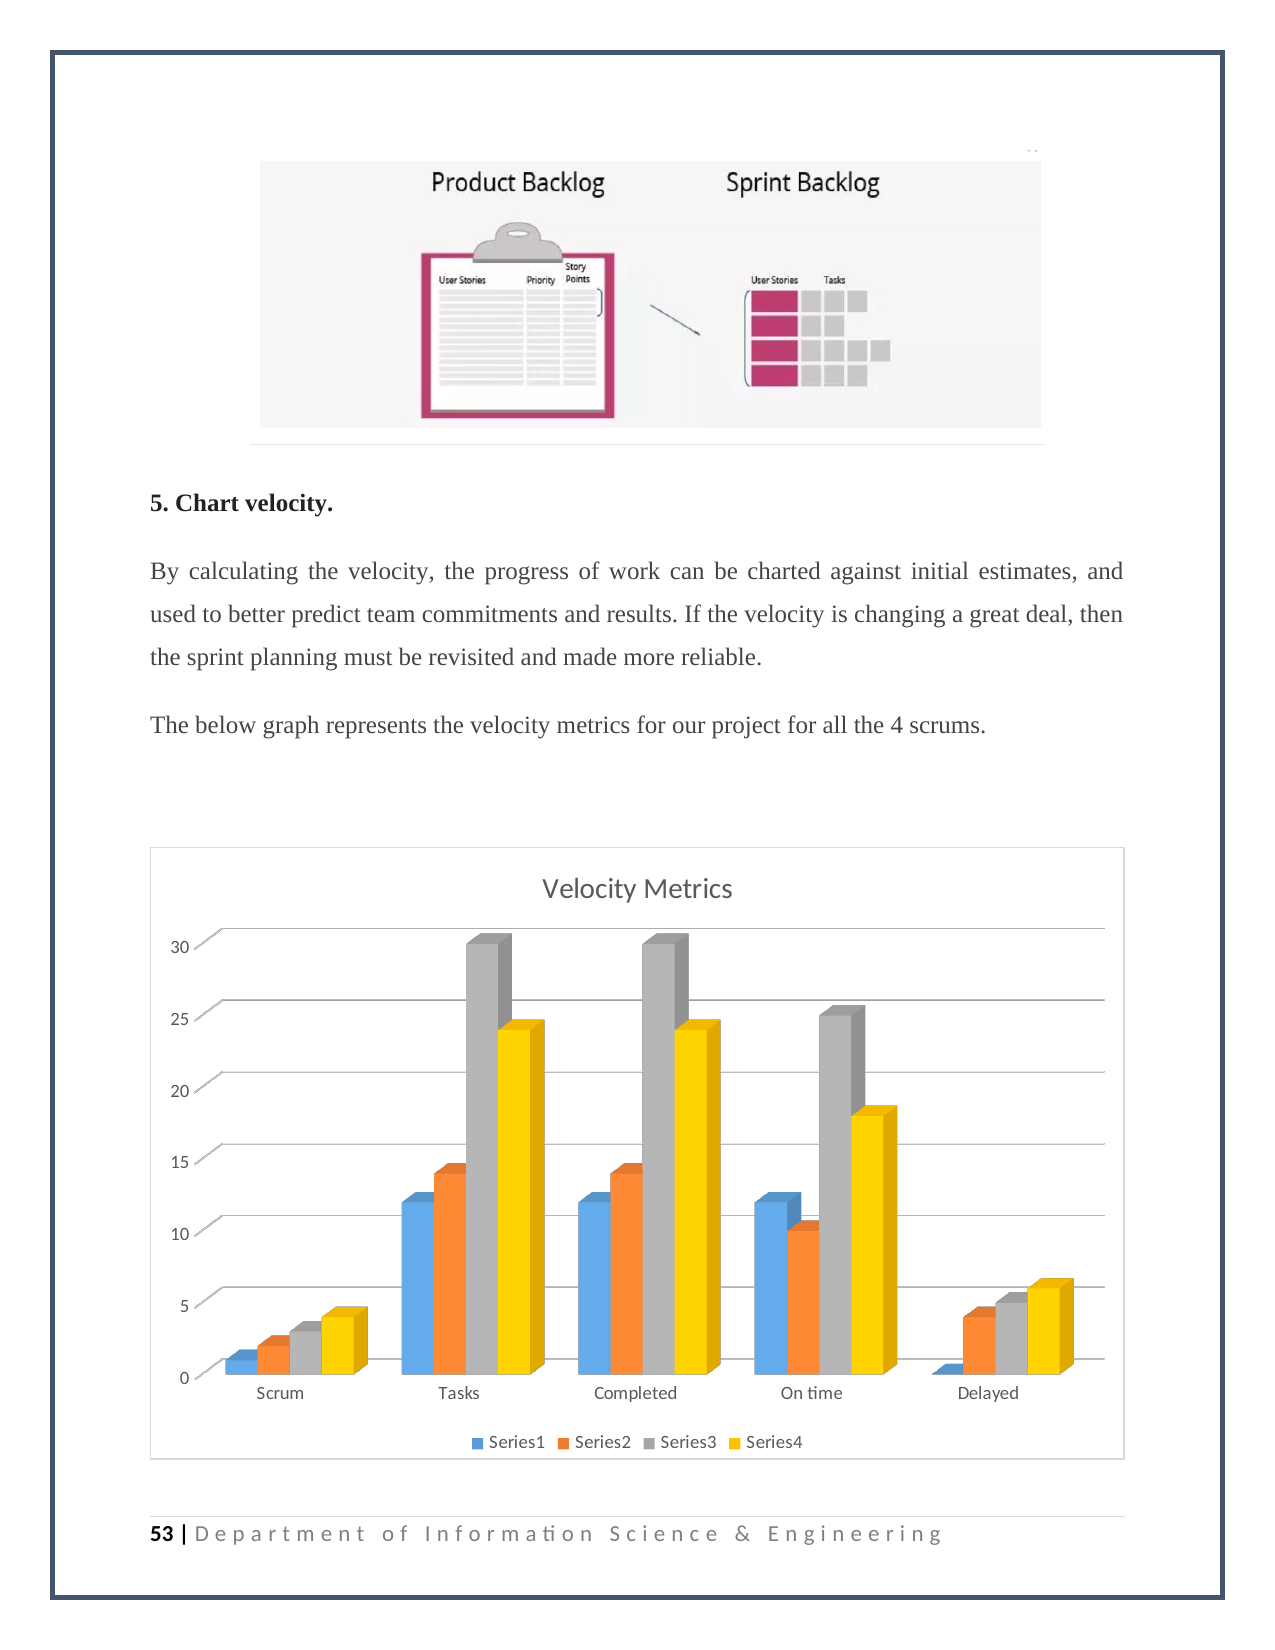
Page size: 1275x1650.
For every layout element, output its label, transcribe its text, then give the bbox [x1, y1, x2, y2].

text 5. Chart velocity. [150, 488, 1125, 517]
text By calculating the velocity, the progress of work can be charted against initial estimates, and used to better predict team commitments and results. If the velocity is changing a great deal, then the sprint planning must be revisited and made more reliable. [150, 556, 1125, 671]
picture [250, 150, 1046, 449]
text The below graph represents the velocity metrics for our project for all the 4 scrums. [150, 711, 1125, 739]
